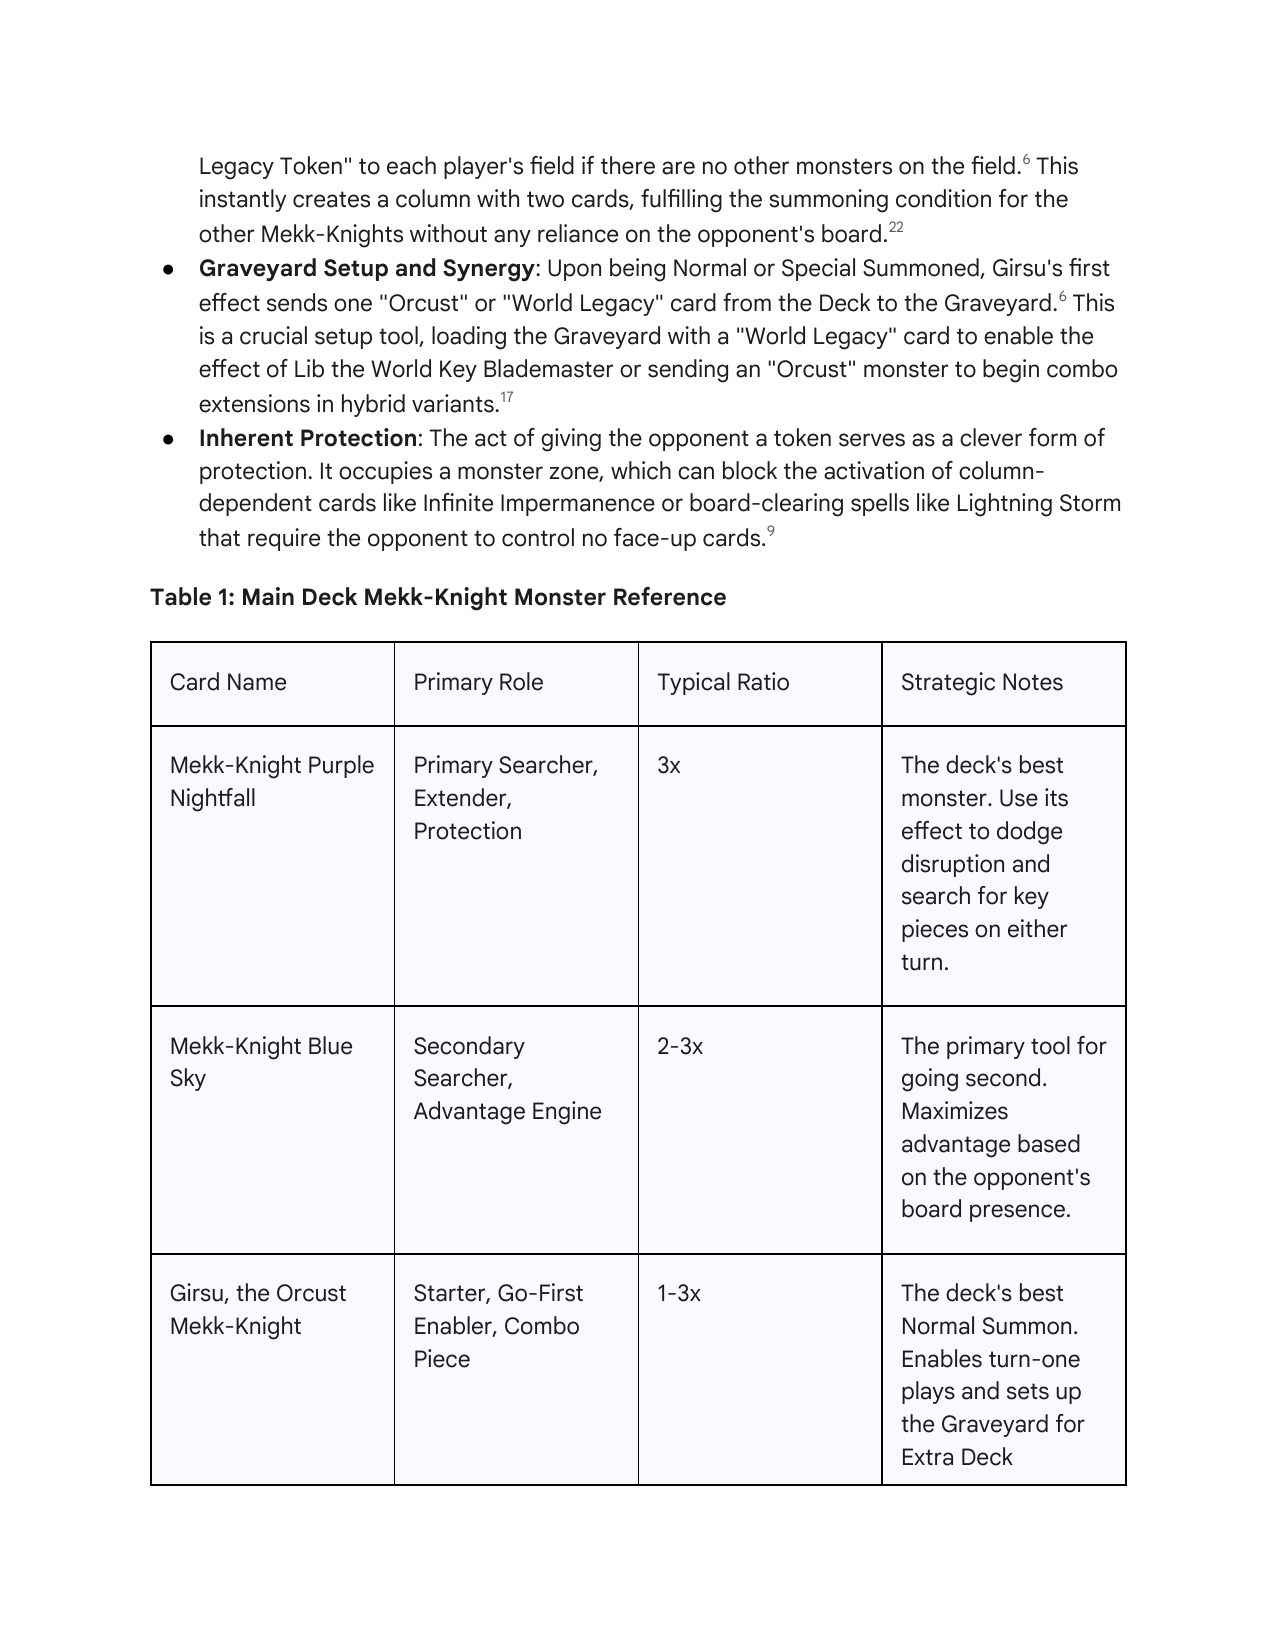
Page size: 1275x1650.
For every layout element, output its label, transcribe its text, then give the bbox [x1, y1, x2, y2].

table_cell Mekk-Knight Purple Nightfall [152, 727, 394, 1005]
table_header Typical Ratio [639, 643, 881, 725]
table_header Primary Role [395, 643, 638, 725]
table_cell 1-3x [639, 1255, 881, 1484]
table_cell Secondary Searcher, Advantage Engine [395, 1007, 638, 1253]
list Graveyard Setup and Synergy: Upon being Normal or Special Summoned, Girsu's first effect sends one "Orcust" or "World Legacy" card from the Deck to the Graveyard.6 This is a crucial setup tool, loading the Graveyard with a "World Legacy" card to enable the effect of Lib the World Key Blademaster or sending an "Orcust" monster to begin combo extensions in hybrid variants.17 [161, 254, 1125, 420]
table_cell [883, 1255, 1125, 1484]
text Table 1: Main Deck Mekk-Knight Monster Reference [150, 583, 1125, 612]
table_cell 3x [639, 727, 881, 1005]
table_cell The deck's best monster. Use its effect to dodge disruption and search for key pieces on either turn. [883, 727, 1125, 1005]
table_cell The primary tool for going second. Maximizes advantage based on the opponent's board presence. [883, 1007, 1125, 1253]
list Inherent Protection: The act of giving the opponent a token serves as a clever form of protection. It occupies a monster zone, which can block the activation of column-dependent cards like Infinite Impermanence or board-clearing spells like Lightning Storm that require the opponent to control no face-up cards.9 [161, 424, 1125, 554]
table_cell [152, 1255, 394, 1484]
table_cell 2-3x [639, 1007, 881, 1253]
table_header Card Name [152, 643, 394, 725]
table_cell Primary Searcher, Extender, Protection [395, 727, 638, 1005]
table_header Strategic Notes [883, 643, 1125, 725]
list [161, 150, 1125, 250]
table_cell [395, 1255, 638, 1484]
table_cell Mekk-Knight Blue Sky [152, 1007, 394, 1253]
